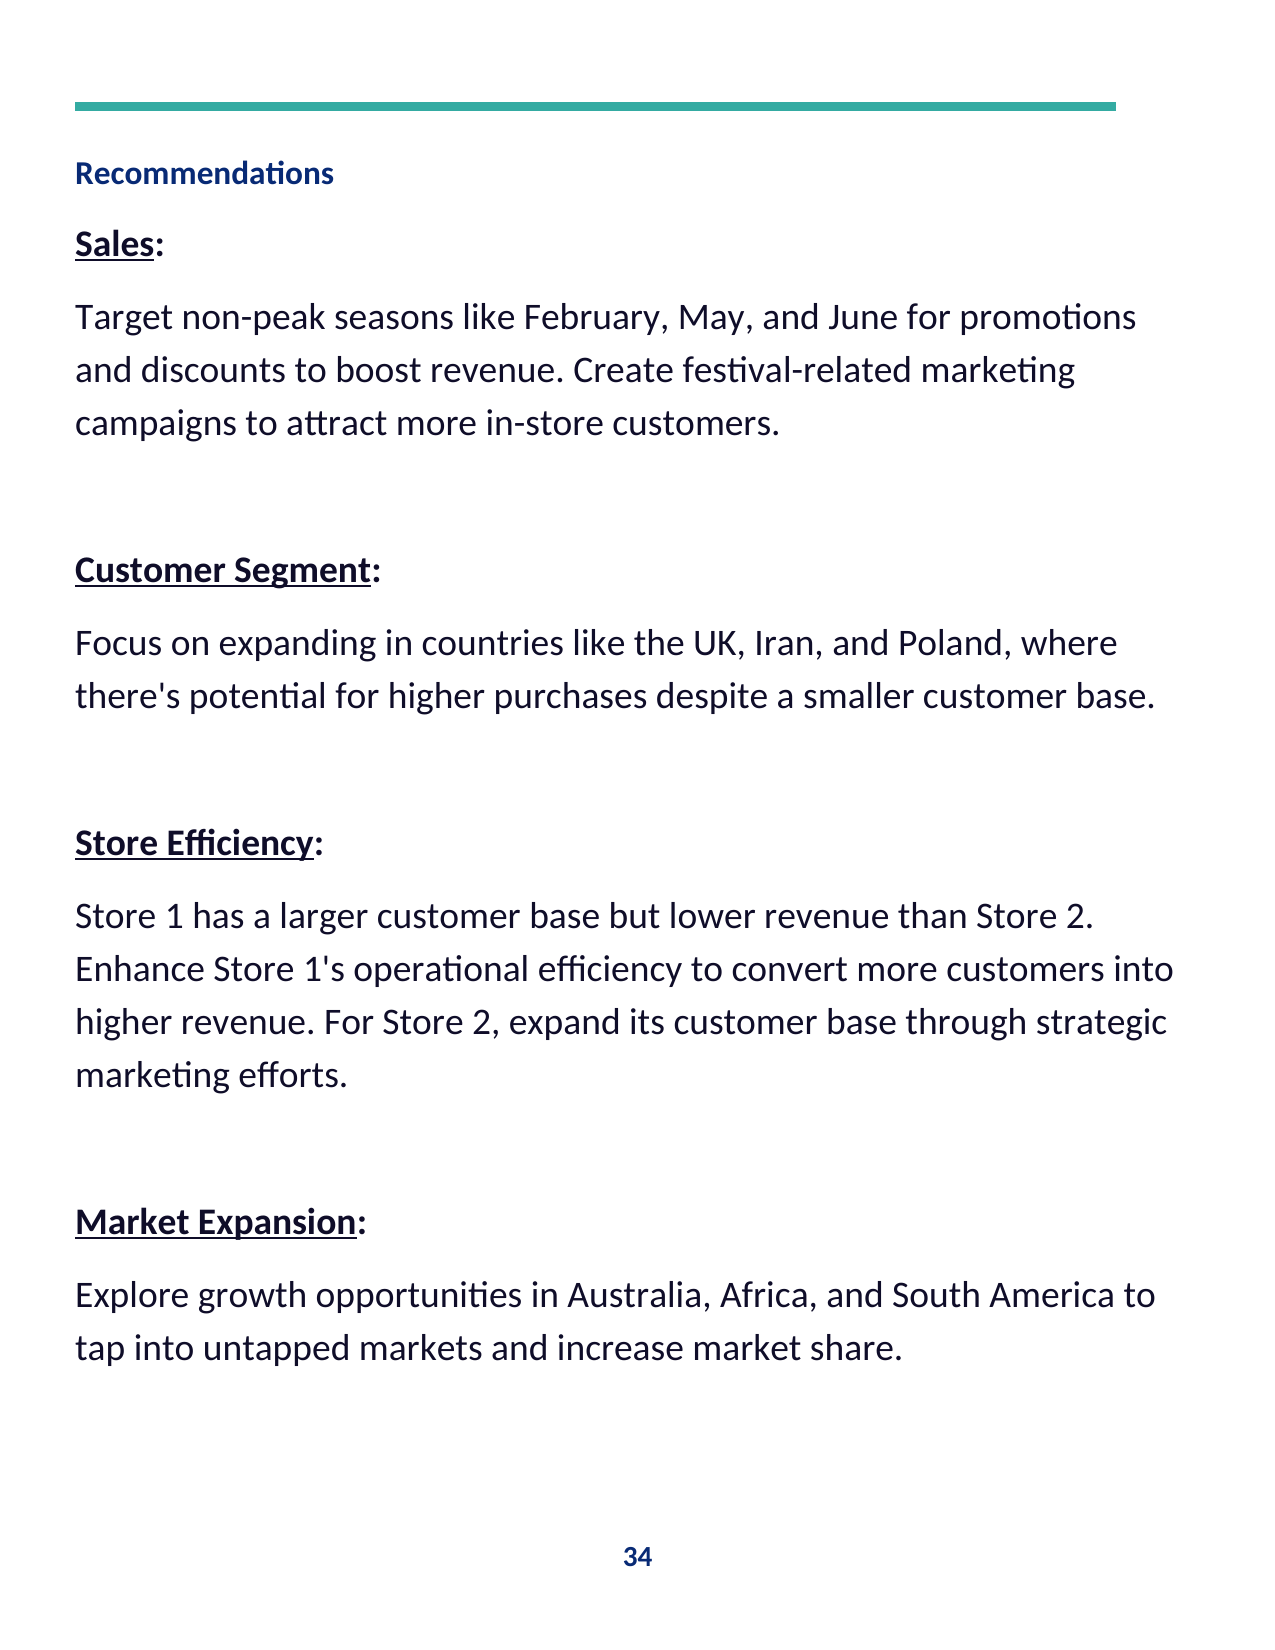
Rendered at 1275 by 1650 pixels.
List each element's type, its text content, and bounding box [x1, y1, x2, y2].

text Store Efficiency: [75, 819, 1200, 865]
text Customer Segment: [75, 546, 1200, 591]
text Explore growth opportunities in Australia, Africa, and South America to tap into untapped markets and increase market share. [75, 1271, 1200, 1370]
text Store 1 has a larger customer base but lower revenue than Store 2. Enhance Store 1's operational efficiency to convert more customers into higher revenue. For Store 2, expand its customer base through strategic marketing efforts. [75, 892, 1200, 1096]
text Focus on expanding in countries like the UK, Iran, and Poland, where there's potential for higher purchases despite a smaller customer base. [75, 619, 1200, 718]
text Market Expansion: [75, 1198, 1200, 1243]
text Recommendations [75, 152, 1200, 193]
text Sales: [75, 219, 1200, 265]
text Target non-peak seasons like February, May, and June for promotions and discounts to boost revenue. Create festival-related marketing campaigns to attract more in-store customers. [75, 293, 1200, 444]
